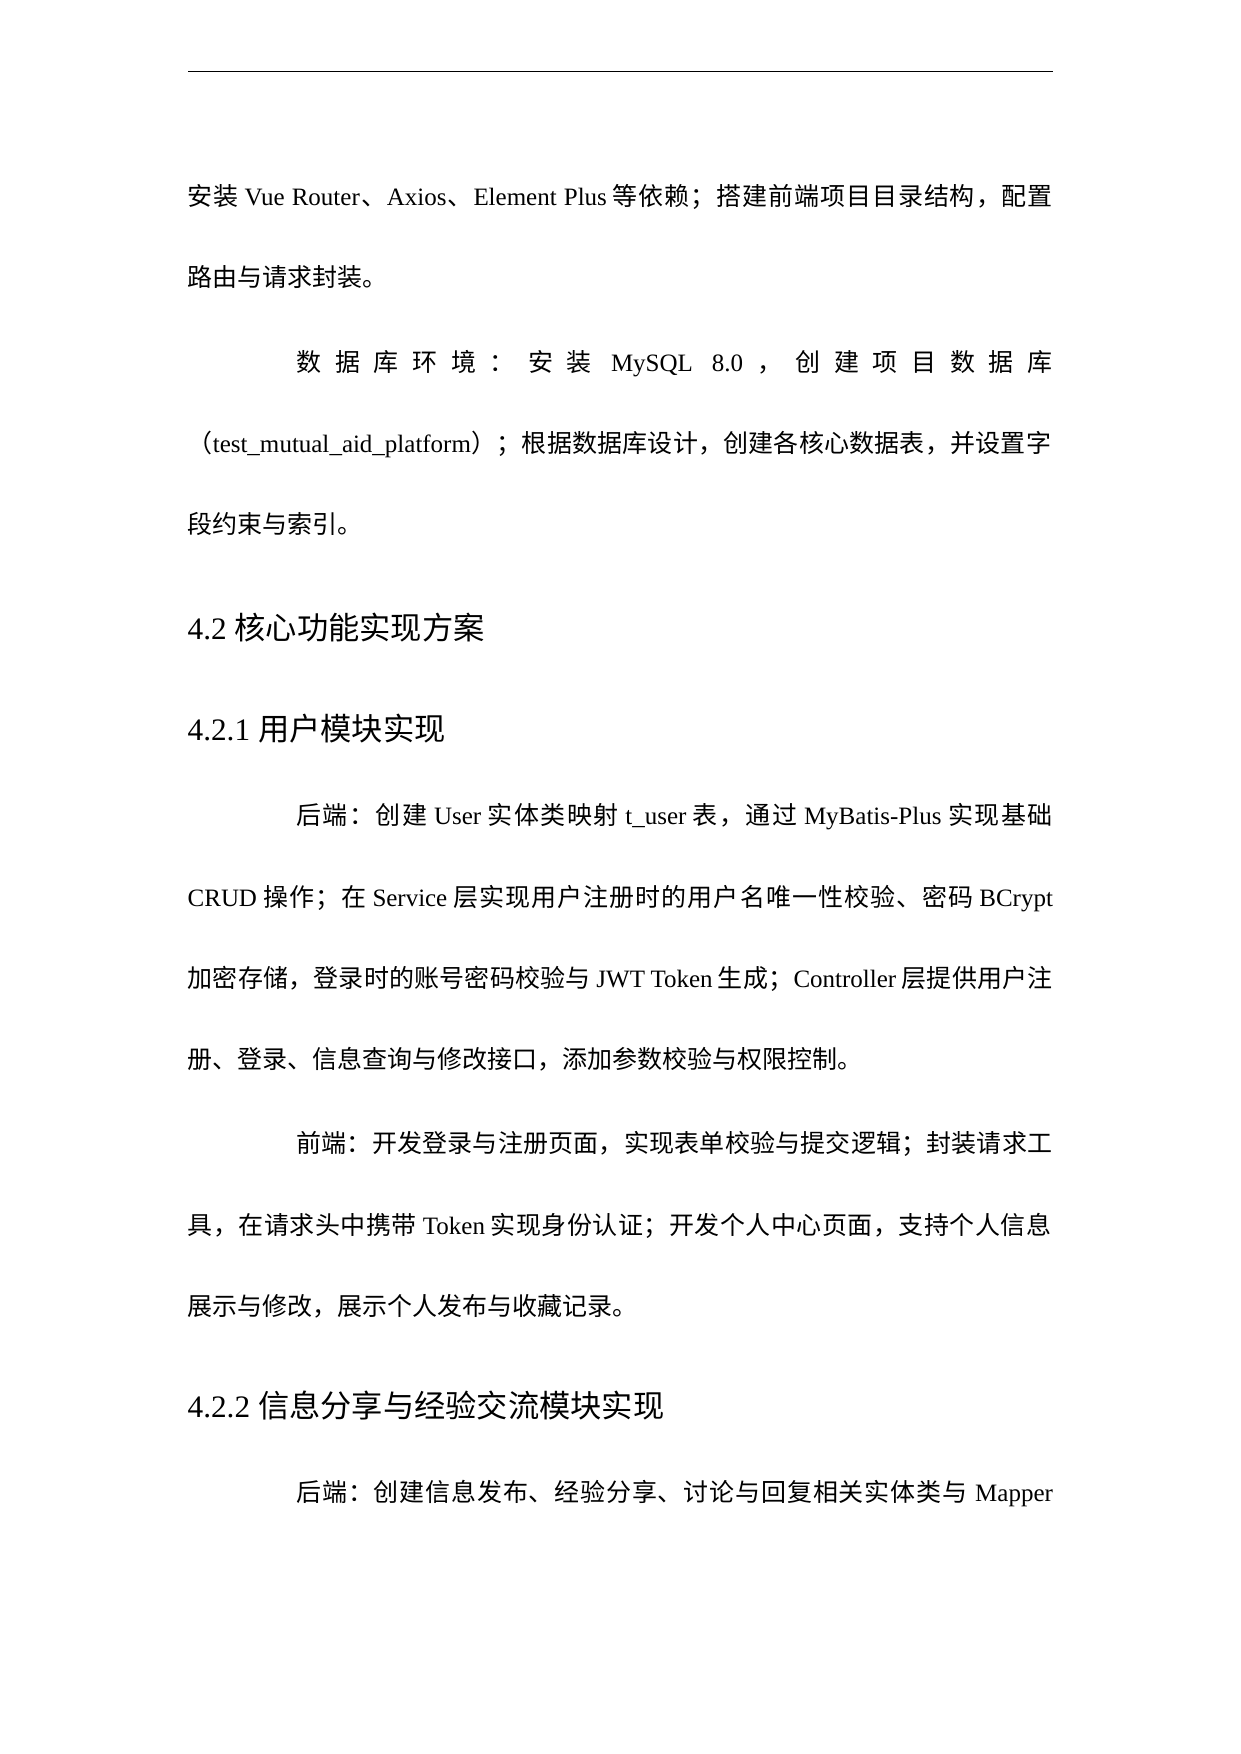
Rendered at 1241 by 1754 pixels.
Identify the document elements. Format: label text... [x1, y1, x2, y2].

subtitle 核心功能实现方案 [187, 593, 1053, 658]
subtitle 信息分享与经验交流模块实现 [187, 1371, 1053, 1436]
text 前端：开发登录与注册页面，实现表单校验与提交逻辑；封装请求工具，在请求头中携带Token实现身份认证；开发个人中心页面，支持个人信息展示与修改，展示个人发布与收藏记录。 [187, 1109, 1053, 1337]
text 后端：创建User实体类映射t_user表，通过MyBatis-Plus实现基础CRUD操作；在Service层实现用户注册时的用户名唯一性校验、密码BCrypt加密存储，登录时的账号密码校验与JWT Token生成；Controller层提供用户注册、登录、信息查询与修改接口，添加参数校验与权限控制。 [187, 781, 1053, 1090]
text 数据库环境：安装MySQL 8.0，创建项目数据库（test_mutual_aid_platform）；根据数据库设计，创建各核心数据表，并设置字段约束与索引。 [187, 328, 1053, 555]
subtitle 用户模块实现 [187, 695, 1053, 760]
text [187, 1458, 1053, 1523]
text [187, 162, 1053, 308]
